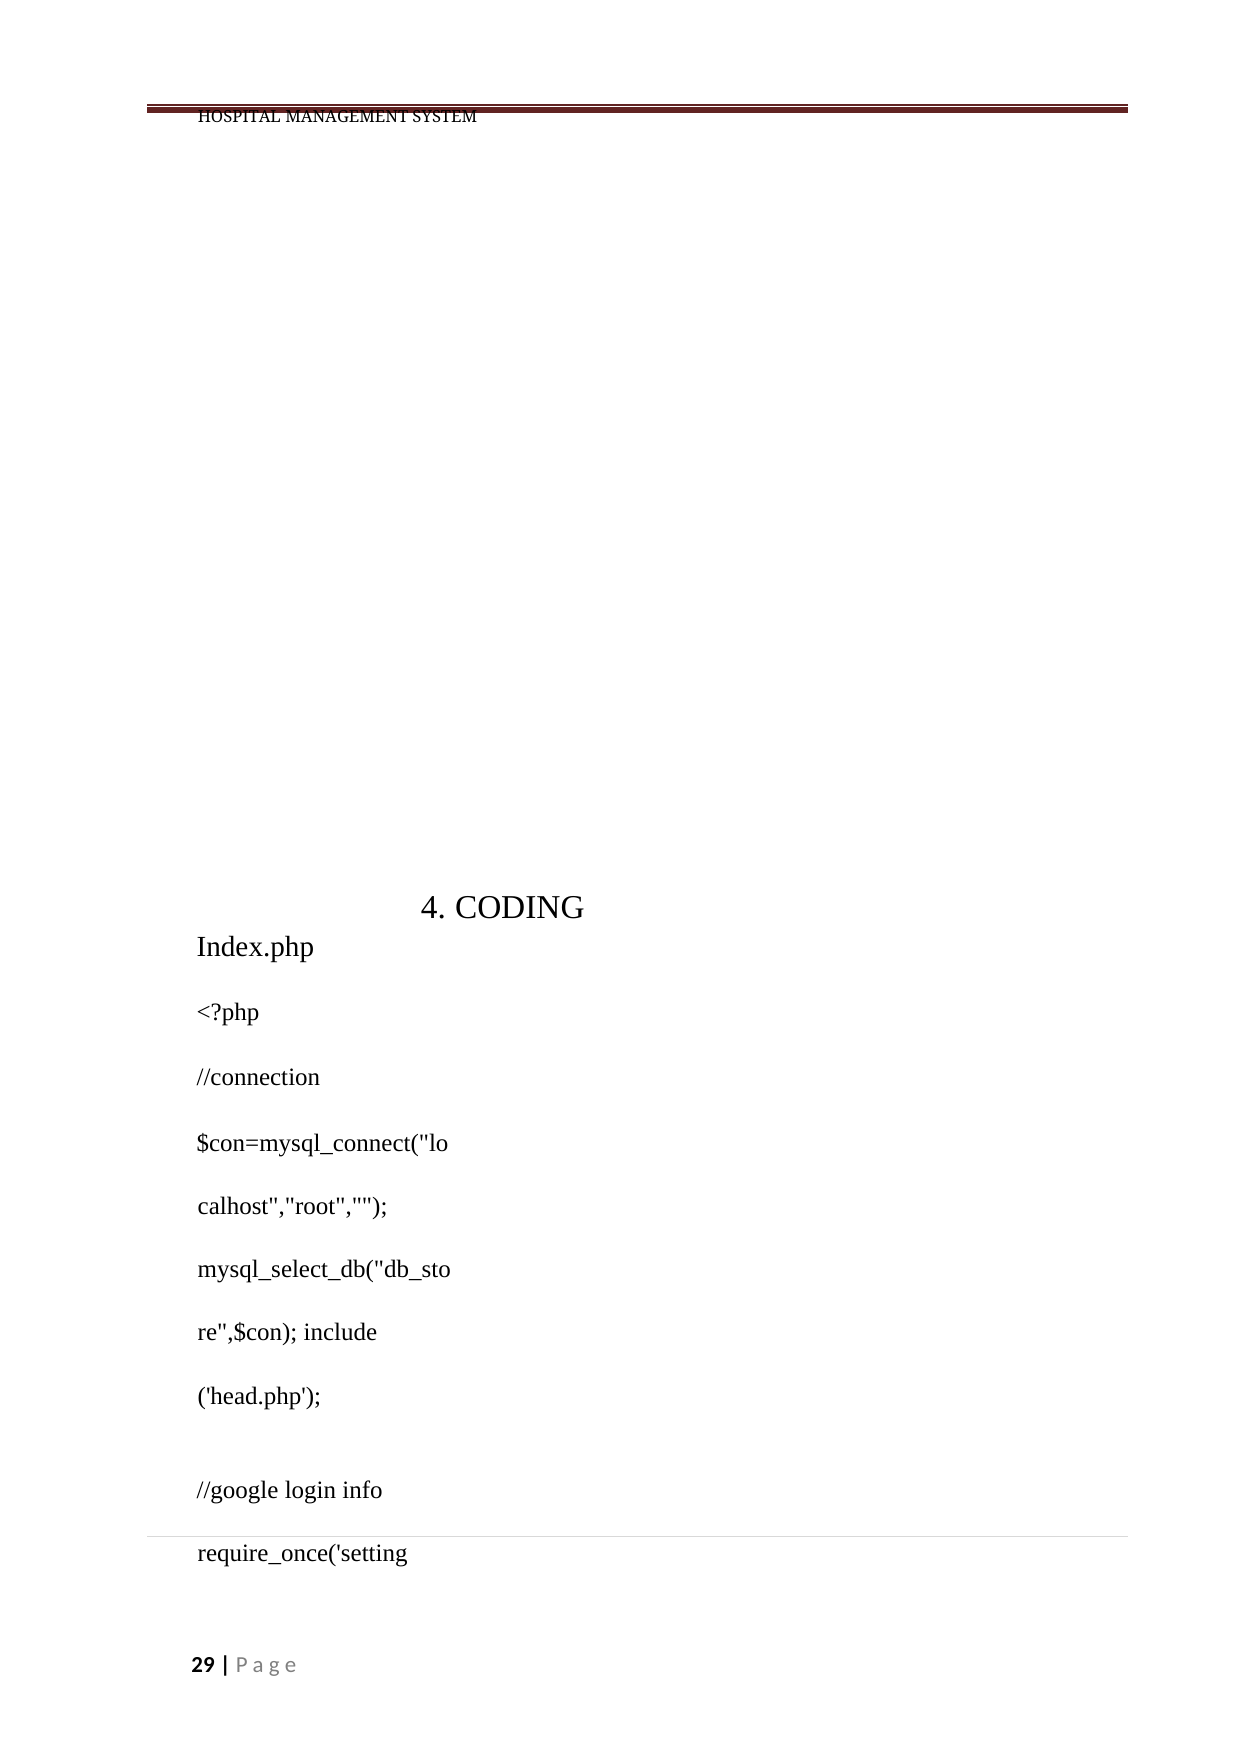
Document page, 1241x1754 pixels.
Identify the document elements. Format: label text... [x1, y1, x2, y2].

subtitle 4. CODING [150, 888, 584, 926]
text <?php [196, 997, 991, 1026]
subtitle Index.php [196, 929, 1090, 963]
text $con=mysql_connect("localhost","root",""); mysql_select_db("db_store",$con); include ('head.php'); [196, 1128, 453, 1409]
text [196, 1475, 416, 1567]
text //connection [196, 1062, 991, 1091]
